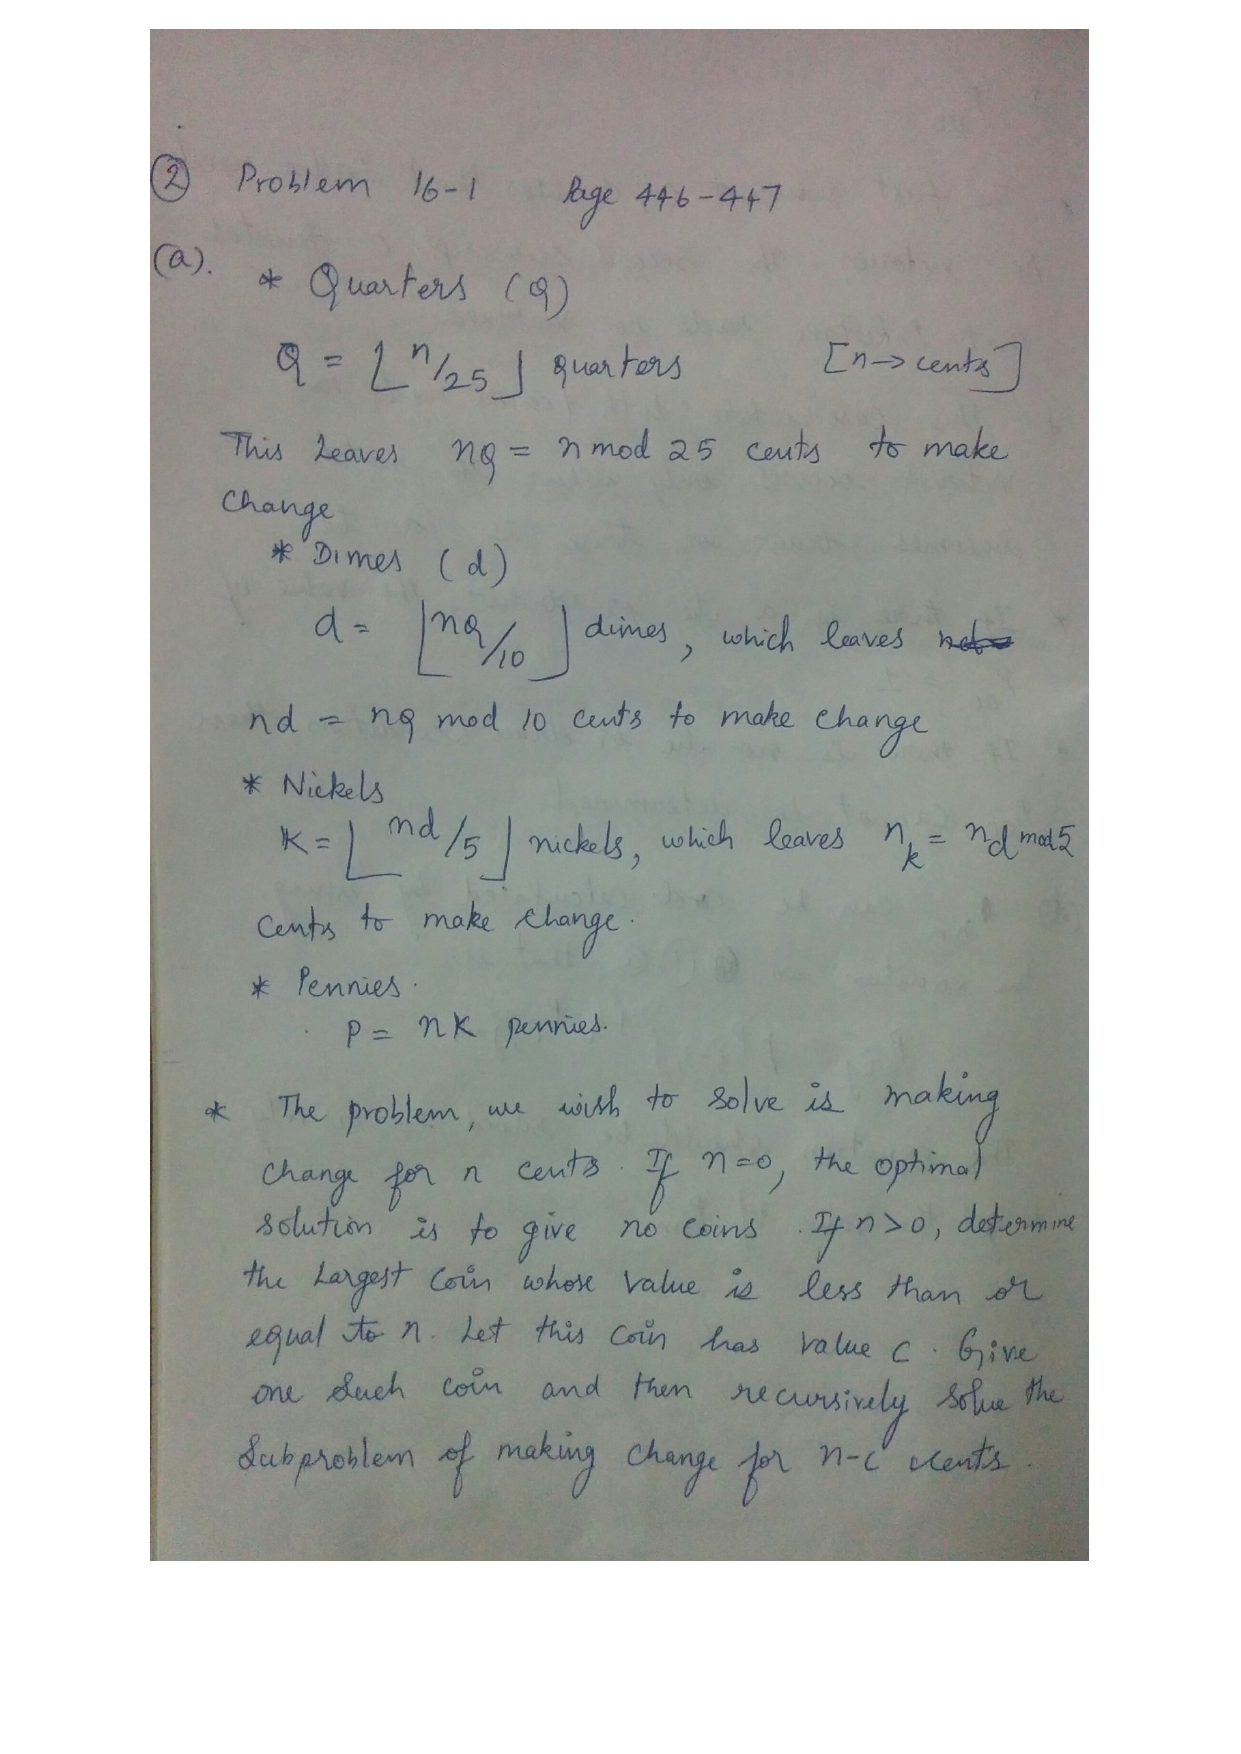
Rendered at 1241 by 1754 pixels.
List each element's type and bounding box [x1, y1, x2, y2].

picture [150, 29, 1089, 1561]
